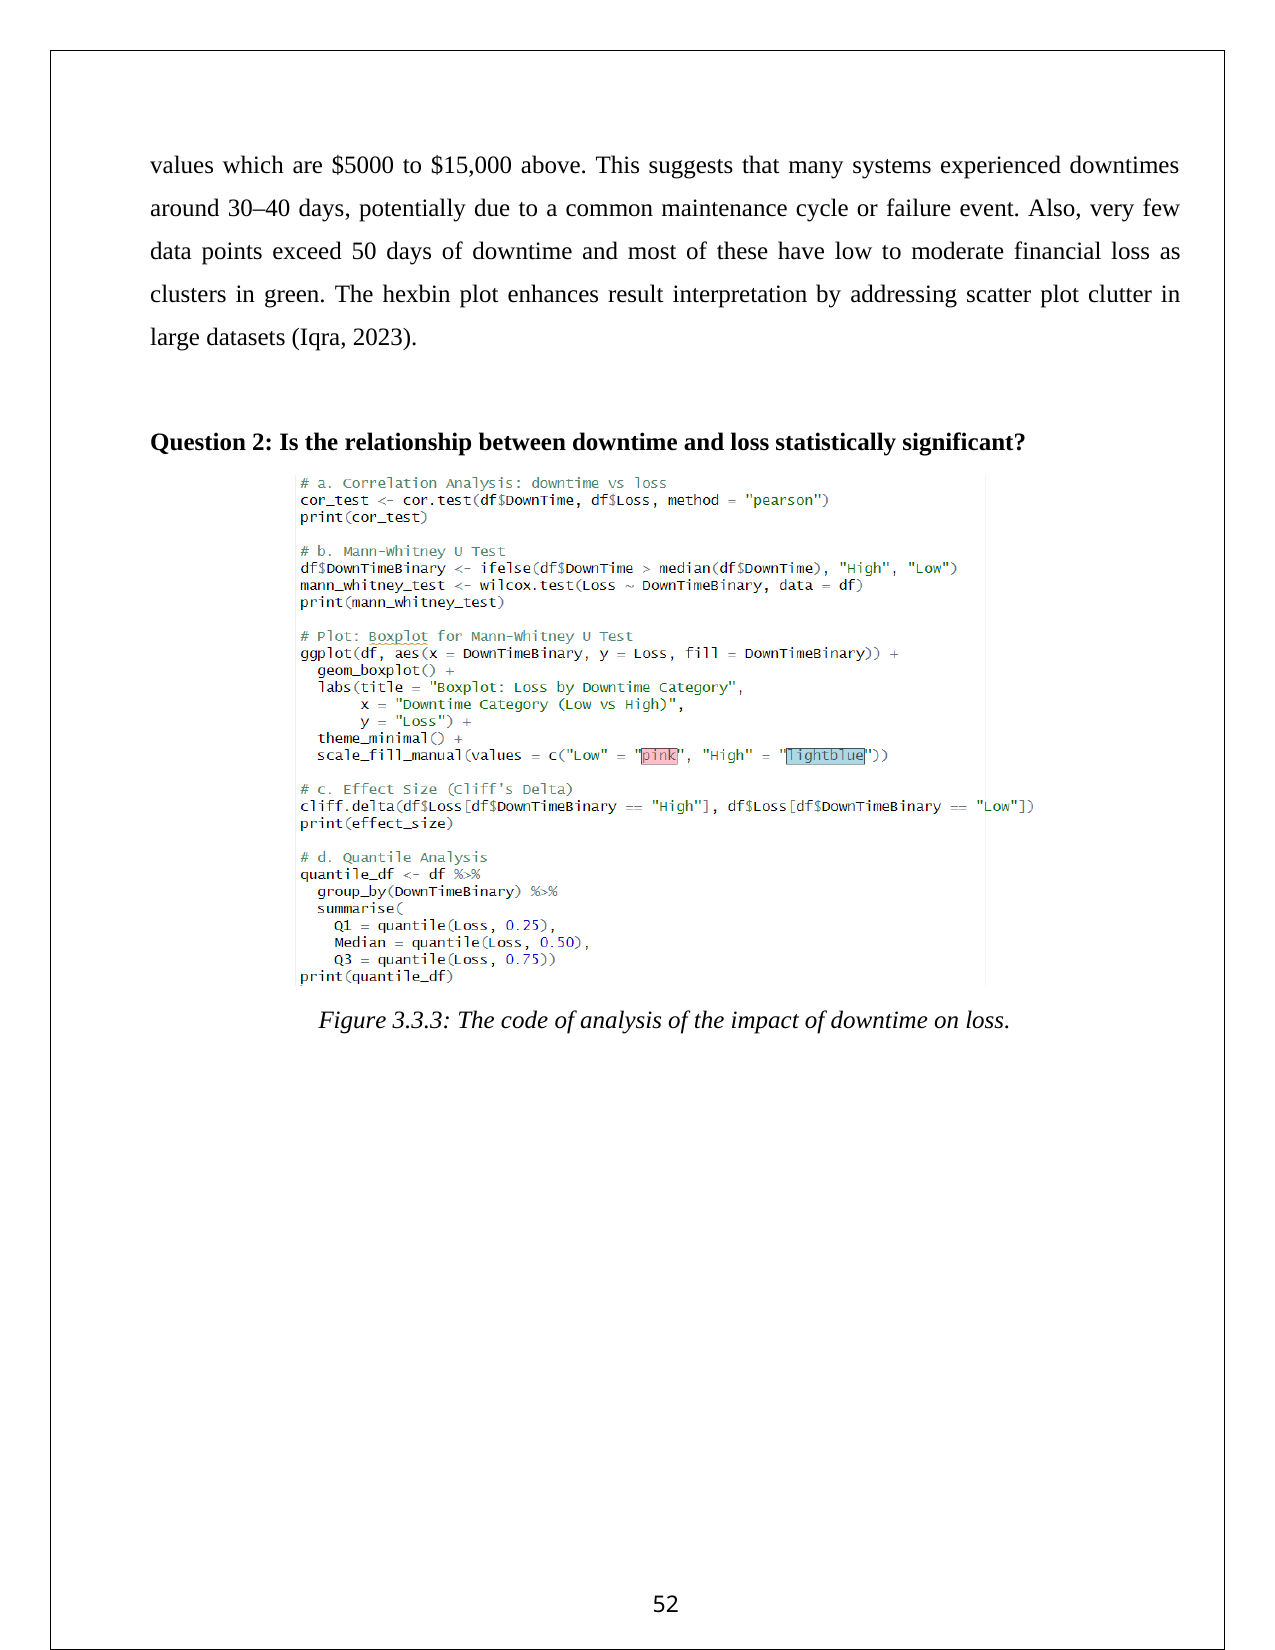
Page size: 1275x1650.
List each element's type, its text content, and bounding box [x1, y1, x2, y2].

text Question 2: Is the relationship between downtime and loss statistically significant? [150, 427, 1181, 456]
text Figure 3.3.3: The code of analysis of the impact of downtime on loss. [150, 1005, 1181, 1034]
picture [295, 475, 1037, 986]
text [150, 150, 1181, 351]
